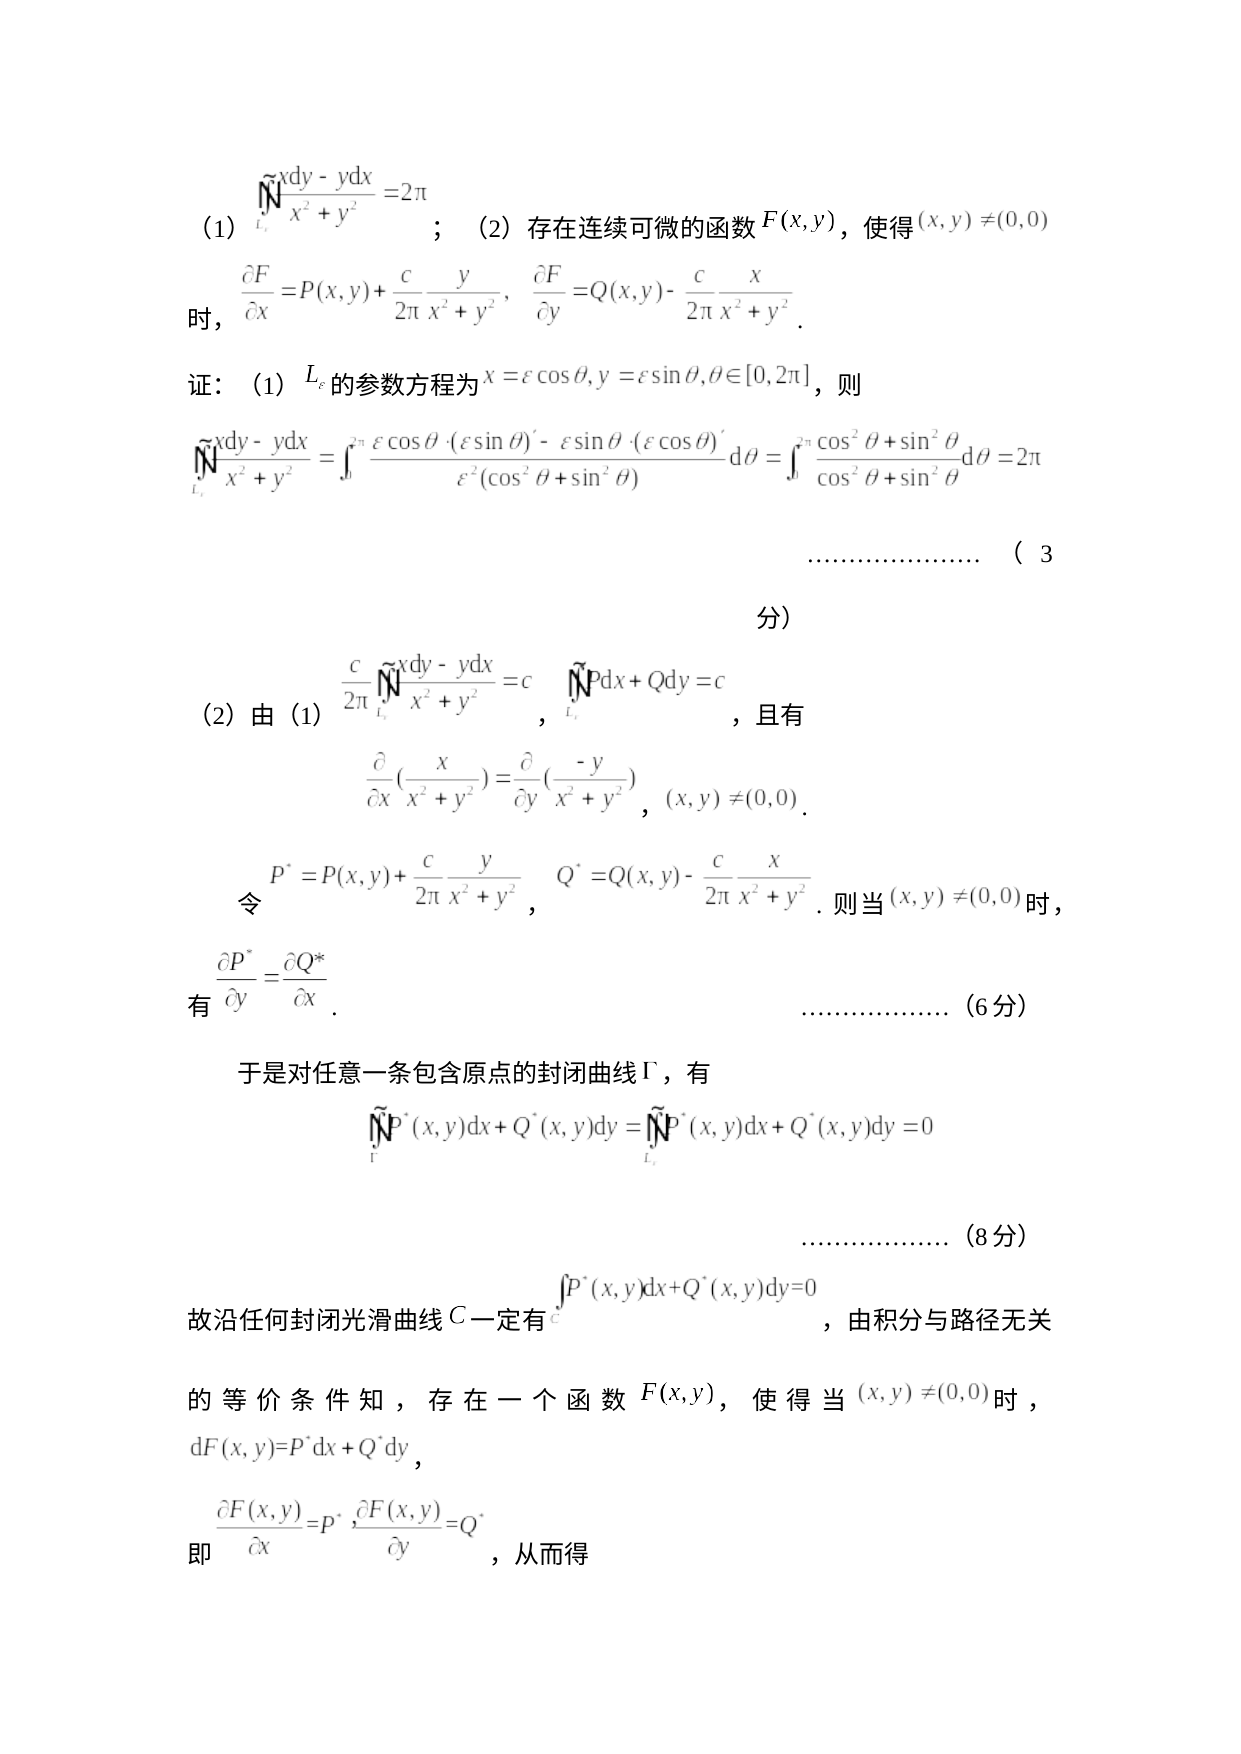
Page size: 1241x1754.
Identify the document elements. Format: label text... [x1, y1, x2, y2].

text ………………（8分） [756, 1202, 1053, 1267]
text （2）由（1），，且有 [187, 649, 1053, 747]
text 故沿任何封闭光滑曲线一定有，由积分与路径无关的等价条件知，存在一个函数，使得当时，， [187, 1267, 1053, 1494]
text 令，. 则当时，有. ………………（6分） [187, 844, 1053, 1039]
text …………………（3分） [756, 519, 1053, 649]
text 即，从而得 [187, 1494, 1053, 1592]
text 于是对任意一条包含原点的封闭曲线，有 [187, 1039, 1053, 1104]
text （1）； （2）存在连续可微的函数，使得时，. [187, 162, 1053, 357]
text ，. [319, 747, 1053, 844]
text 证：（1）的参数方程为，则 [187, 357, 1053, 422]
